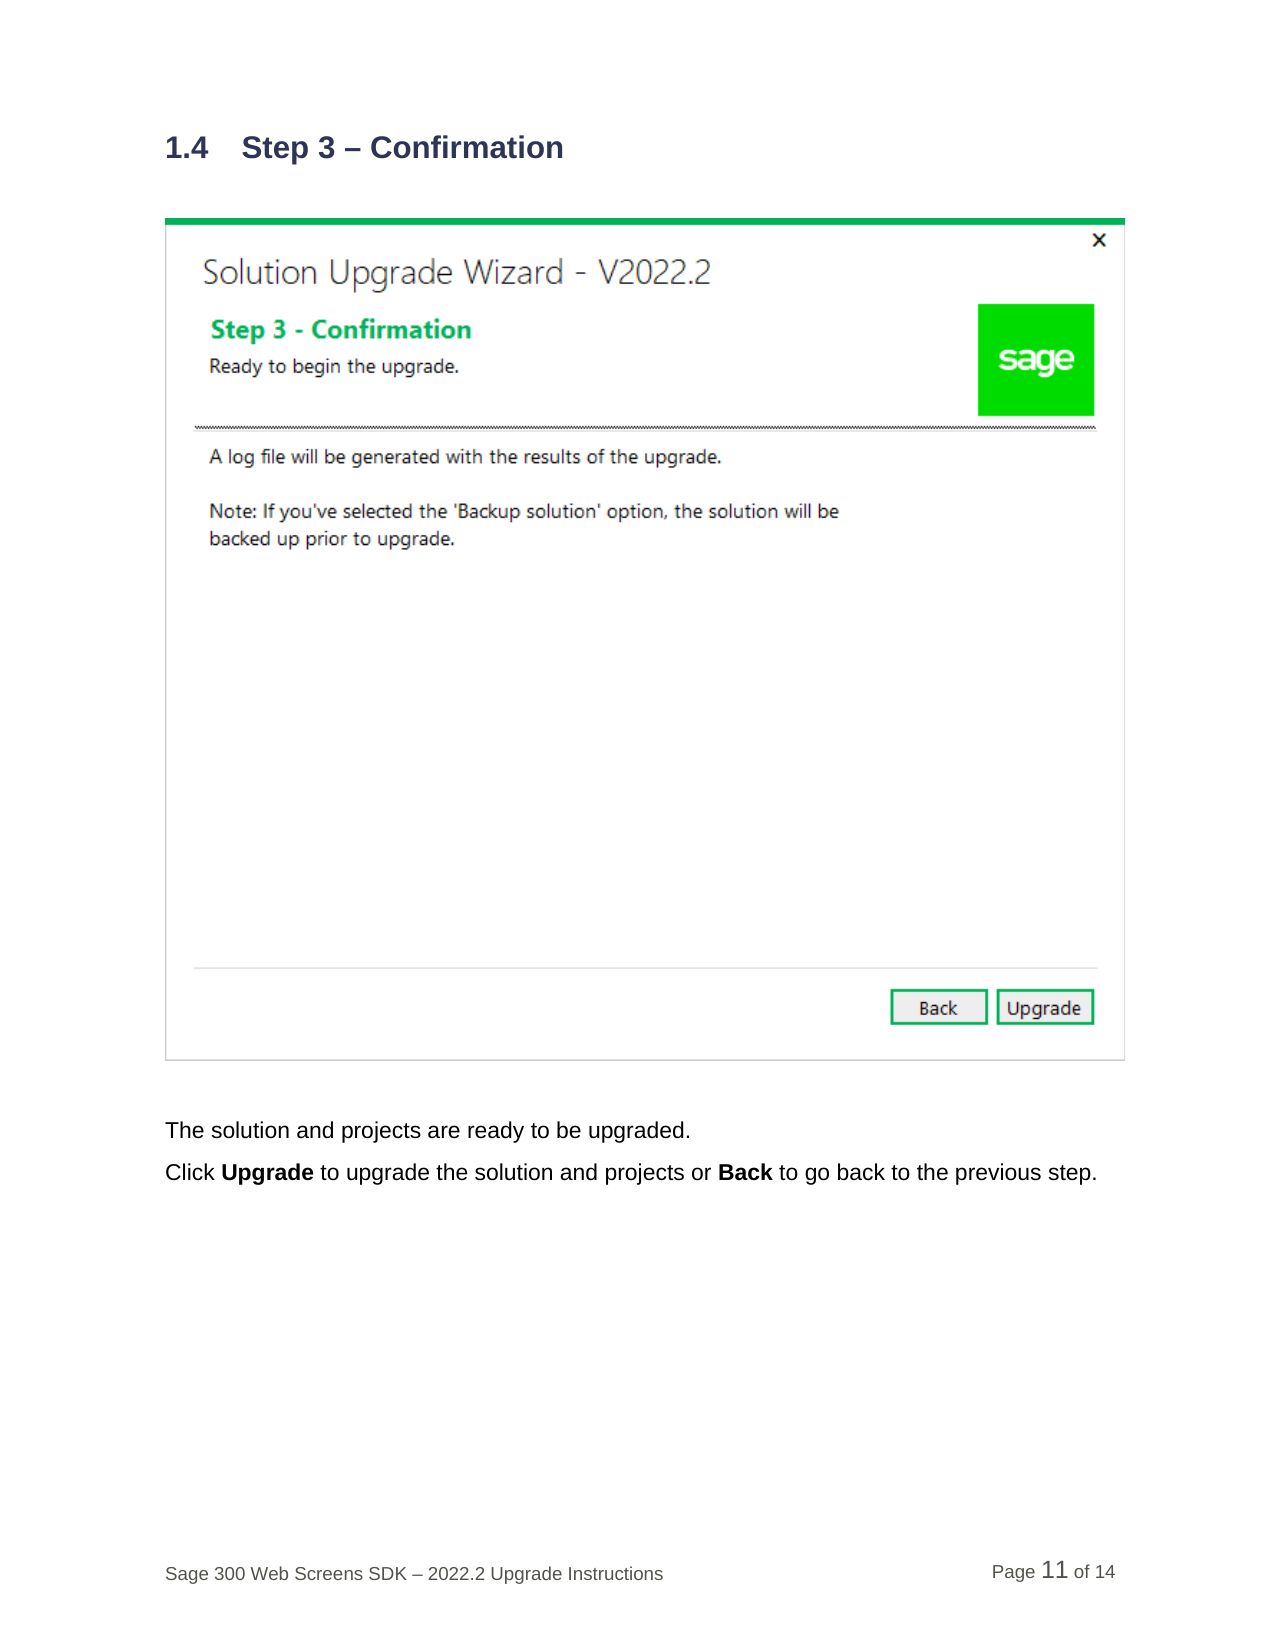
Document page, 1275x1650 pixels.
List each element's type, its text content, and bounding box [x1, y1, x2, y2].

text Click Upgrade to upgrade the solution and projects or Back to go back to the previous step. [165, 1156, 1125, 1185]
picture [165, 218, 1126, 1061]
text The solution and projects are ready to be upgraded. [165, 1114, 1125, 1143]
subtitle Step 3 – Confirmation [165, 129, 1125, 165]
